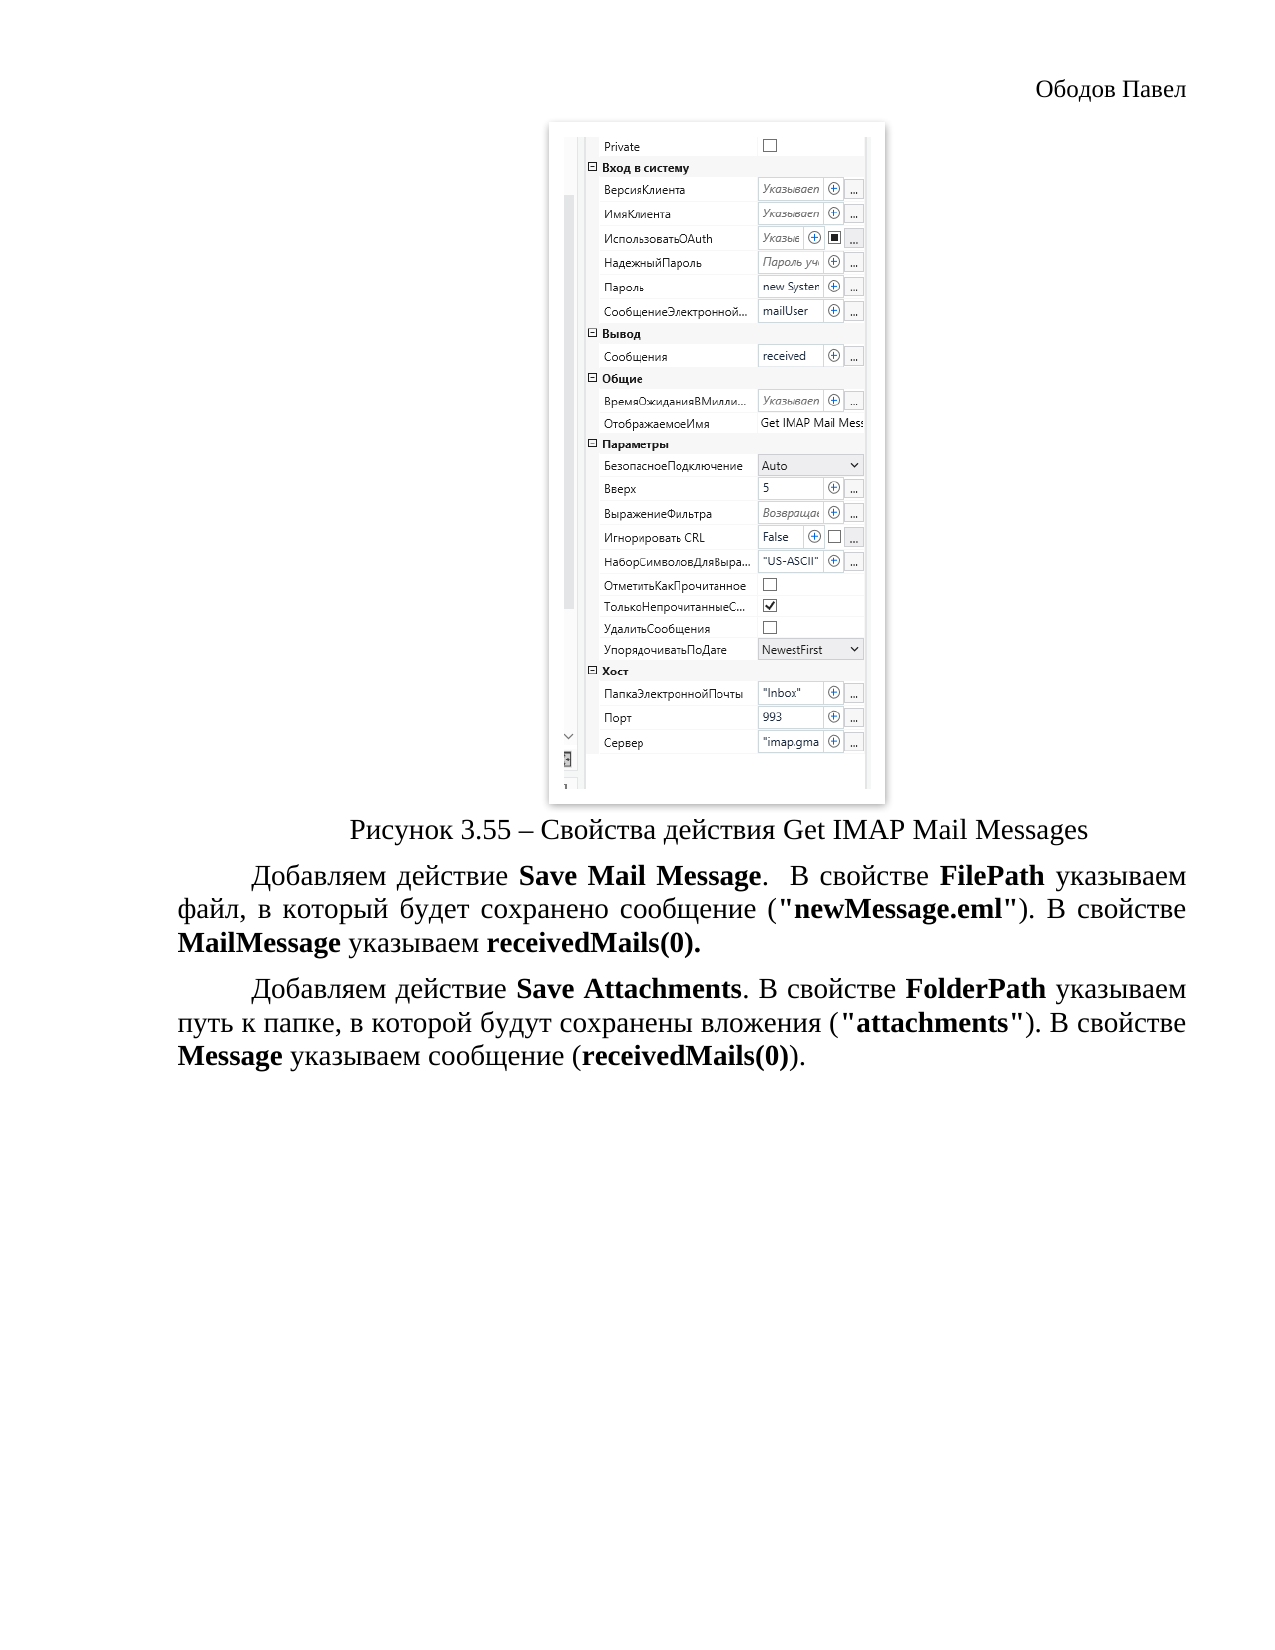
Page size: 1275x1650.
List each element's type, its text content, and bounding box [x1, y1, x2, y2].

picture [564, 137, 871, 789]
text Добавляем действие Save Attachments. В свойстве FolderPath указываем путь к папке, в которой будут сохранены вложения ("attachments"). В свойстве Message указываем сообщение (receivedMails(0)). [177, 971, 1186, 1072]
text Рисунок 3.55 – Свойства действия Get IMAP Mail Messages [177, 812, 1186, 846]
text Добавляем действие Save Mail Message. В свойстве FilePath указываем файл, в который будет сохранено сообщение ("newMessage.eml"). В свойстве MailMessage указываем receivedMails(0). [177, 858, 1186, 959]
